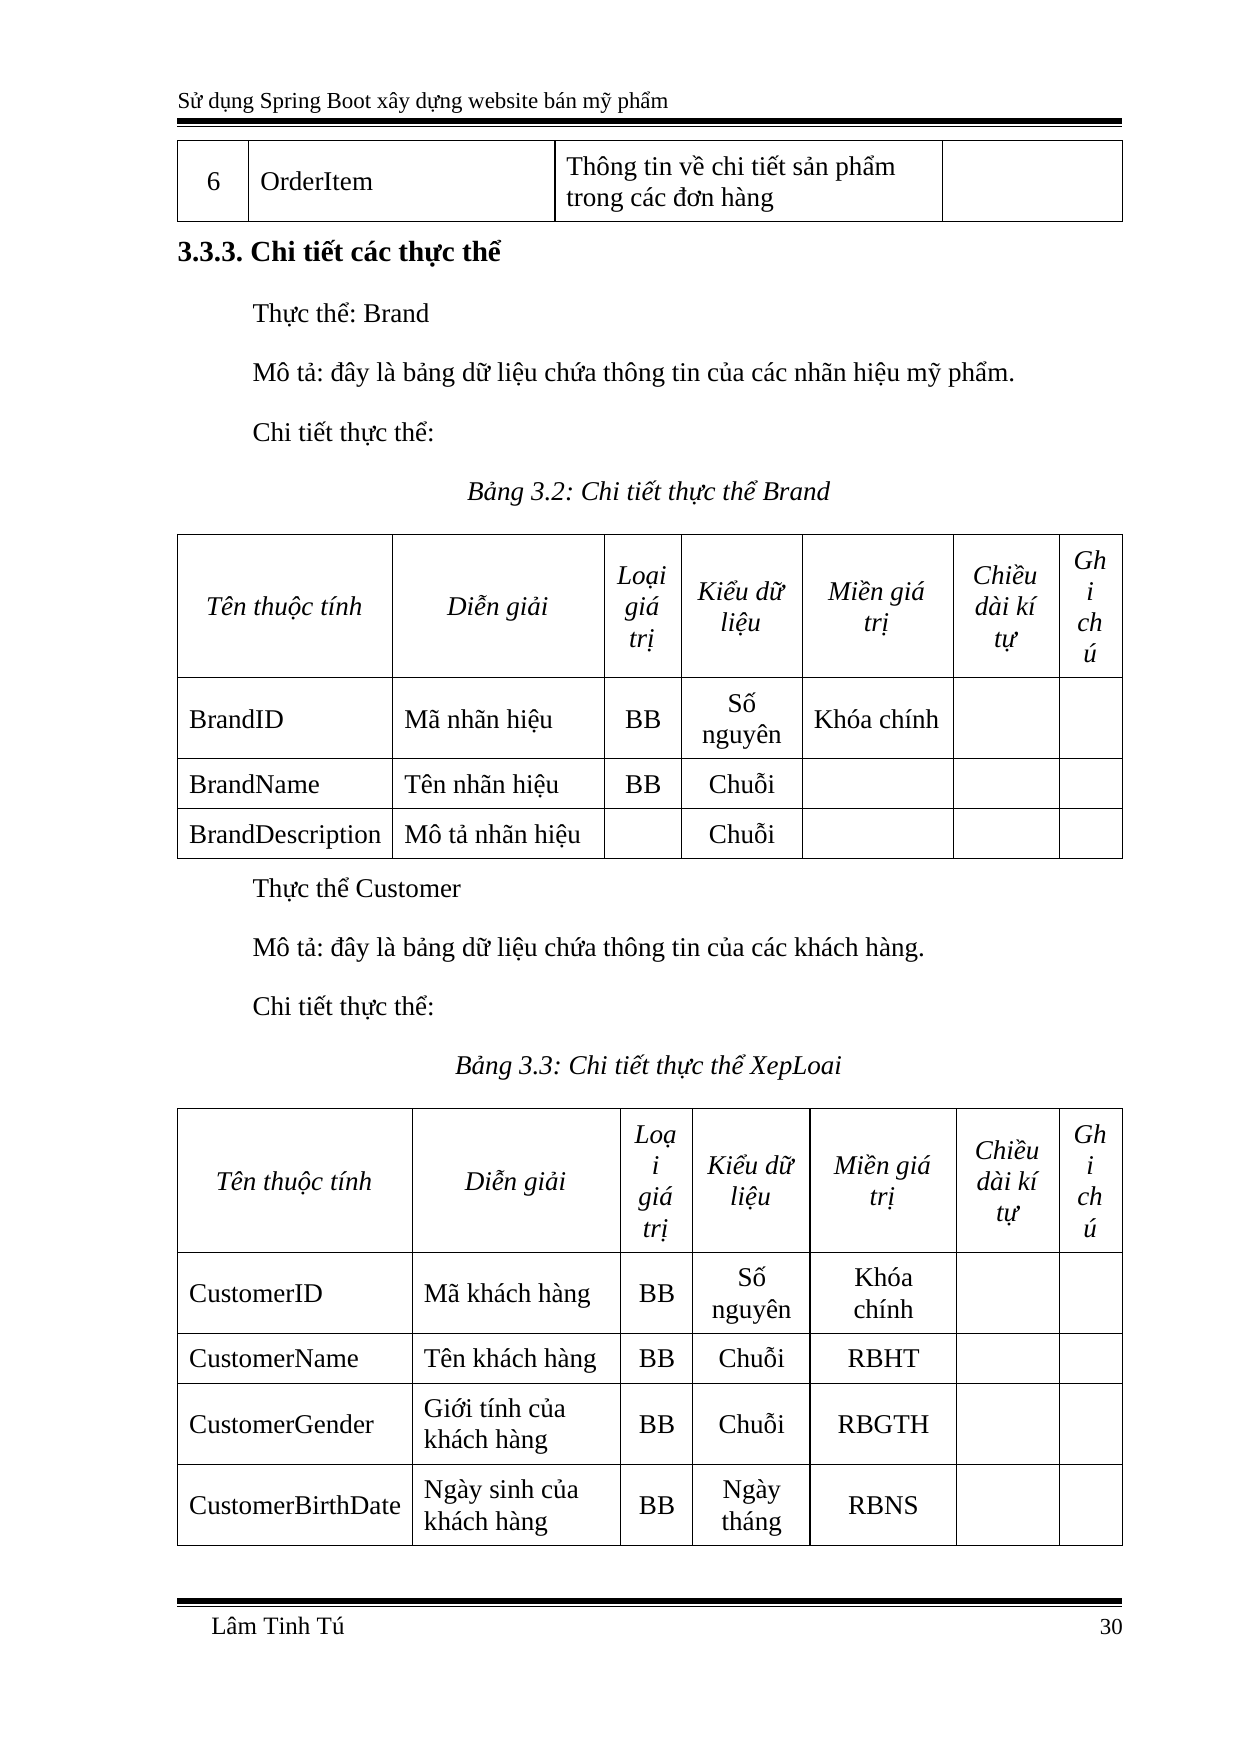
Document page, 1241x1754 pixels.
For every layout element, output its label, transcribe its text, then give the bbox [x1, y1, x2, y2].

text Bảng 3.2: Chi tiết thực thể Brand [177, 475, 1122, 506]
table_header Diễn giải [393, 535, 604, 677]
table_header Loại giá trị [621, 1109, 692, 1252]
table_cell [1060, 678, 1122, 758]
table_cell Mã khách hàng [413, 1253, 620, 1333]
table_cell [954, 809, 1059, 858]
table_header Loại giá trị [605, 535, 681, 677]
table_header Diễn giải [413, 1109, 620, 1252]
table_cell BB [621, 1334, 692, 1383]
text Thực thể: Brand [177, 297, 1122, 328]
table_cell Chuỗi [682, 809, 802, 858]
table_cell [803, 759, 953, 808]
table_cell [943, 141, 1122, 221]
table_cell [957, 1465, 1059, 1545]
table_cell RBGTH [811, 1384, 956, 1464]
table_cell Thông tin về chi tiết sản phẩm trong các đơn hàng [556, 141, 942, 221]
table_header Kiểu dữ liệu [693, 1109, 809, 1252]
table_cell [803, 809, 953, 858]
table_cell [957, 1253, 1059, 1333]
text Thực thể Customer [177, 872, 1122, 903]
table_cell [1060, 759, 1122, 808]
table_cell [1060, 1253, 1122, 1333]
table_cell RBHT [811, 1334, 956, 1383]
table_cell BB [605, 759, 681, 808]
text Chi tiết thực thể: [177, 990, 1122, 1021]
subtitle Chi tiết các thực thể [177, 234, 1122, 268]
table_header Kiểu dữ liệu [682, 535, 802, 677]
table_cell Chuỗi [682, 759, 802, 808]
table_cell OrderItem [249, 141, 554, 221]
text Bảng 3.3: Chi tiết thực thể XepLoai [177, 1049, 1122, 1080]
table_header Miền giá trị [811, 1109, 956, 1252]
text Chi tiết thực thể: [177, 416, 1122, 447]
table_cell Khóa chính [811, 1253, 956, 1333]
table_cell [954, 759, 1059, 808]
table_cell Ngày sinh của khách hàng [413, 1465, 620, 1545]
table_cell Ngày tháng [693, 1465, 809, 1545]
table_cell Chuỗi [693, 1334, 809, 1383]
table_cell [954, 678, 1059, 758]
table_header Miền giá trị [803, 535, 953, 677]
table_cell Mô tả nhãn hiệu [393, 809, 604, 858]
table_cell CustomerName [178, 1334, 412, 1383]
table_header Ghi chú [1060, 535, 1122, 677]
table_header Chiều dài kí tự [957, 1109, 1059, 1252]
table_cell [1060, 1334, 1122, 1383]
table_cell CustomerGender [178, 1384, 412, 1464]
table_cell Số nguyên [682, 678, 802, 758]
text Mô tả: đây là bảng dữ liệu chứa thông tin của các khách hàng. [177, 931, 1122, 962]
table_cell [957, 1334, 1059, 1383]
table_cell 6 [178, 141, 248, 221]
table_cell Chuỗi [693, 1384, 809, 1464]
table_cell BB [621, 1253, 692, 1333]
table_cell Tên khách hàng [413, 1334, 620, 1383]
table_cell CustomerID [178, 1253, 412, 1333]
table_cell BrandID [178, 678, 392, 758]
table_cell CustomerBirthDate [178, 1465, 412, 1545]
table_cell BrandDescription [178, 809, 392, 858]
table_cell [605, 809, 681, 858]
text Mô tả: đây là bảng dữ liệu chứa thông tin của các nhãn hiệu mỹ phẩm. [177, 356, 1122, 388]
table_cell [1060, 809, 1122, 858]
table_cell [957, 1384, 1059, 1464]
table_cell BB [621, 1384, 692, 1464]
table_cell BB [605, 678, 681, 758]
table_cell Khóa chính [803, 678, 953, 758]
table_cell BrandName [178, 759, 392, 808]
table_cell RBNS [811, 1465, 956, 1545]
table_cell Số nguyên [693, 1253, 809, 1333]
table_cell [1060, 1384, 1122, 1464]
table_cell Giới tính của khách hàng [413, 1384, 620, 1464]
table_header Ghi chú [1060, 1109, 1122, 1252]
table_cell Tên nhãn hiệu [393, 759, 604, 808]
table_header Chiều dài kí tự [954, 535, 1059, 677]
table_header Tên thuộc tính [178, 1109, 412, 1252]
table_cell [1060, 1465, 1122, 1545]
table_header Tên thuộc tính [178, 535, 392, 677]
table_cell BB [621, 1465, 692, 1545]
table_cell Mã nhãn hiệu [393, 678, 604, 758]
